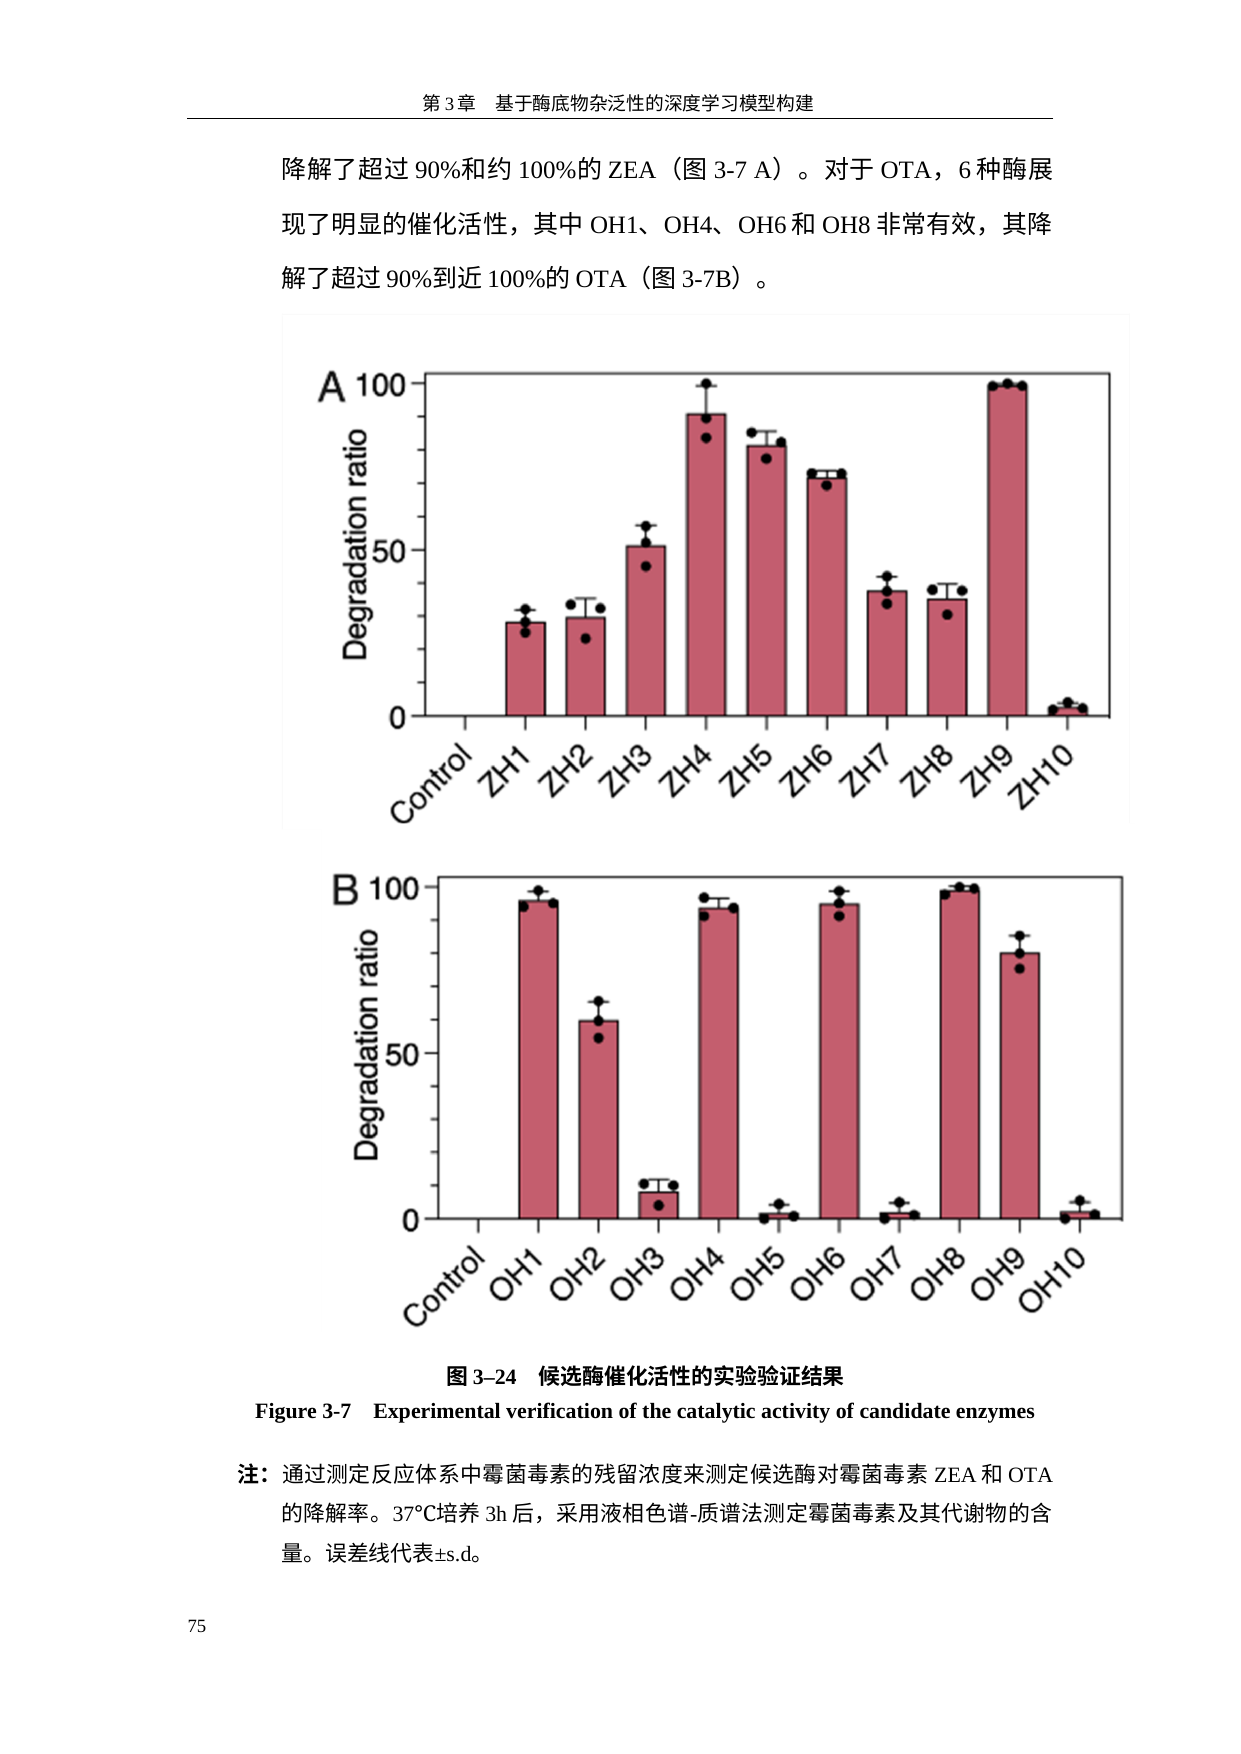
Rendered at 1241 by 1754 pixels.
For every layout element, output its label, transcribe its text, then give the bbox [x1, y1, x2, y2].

title 注：通过测定反应体系中霉菌毒素的残留浓度来测定候选酶对霉菌毒素ZEA和OTA的降解率。37℃培养3h后，采用液相色谱-质谱法测定霉菌毒素及其代谢物的含量。误差线代表±s.d。 [237, 1457, 1053, 1567]
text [281, 150, 1053, 295]
subtitle Figure 3-7 Experimental verification of the catalytic activity of candidate enzymes [237, 1398, 1053, 1424]
picture [281, 313, 1136, 1332]
